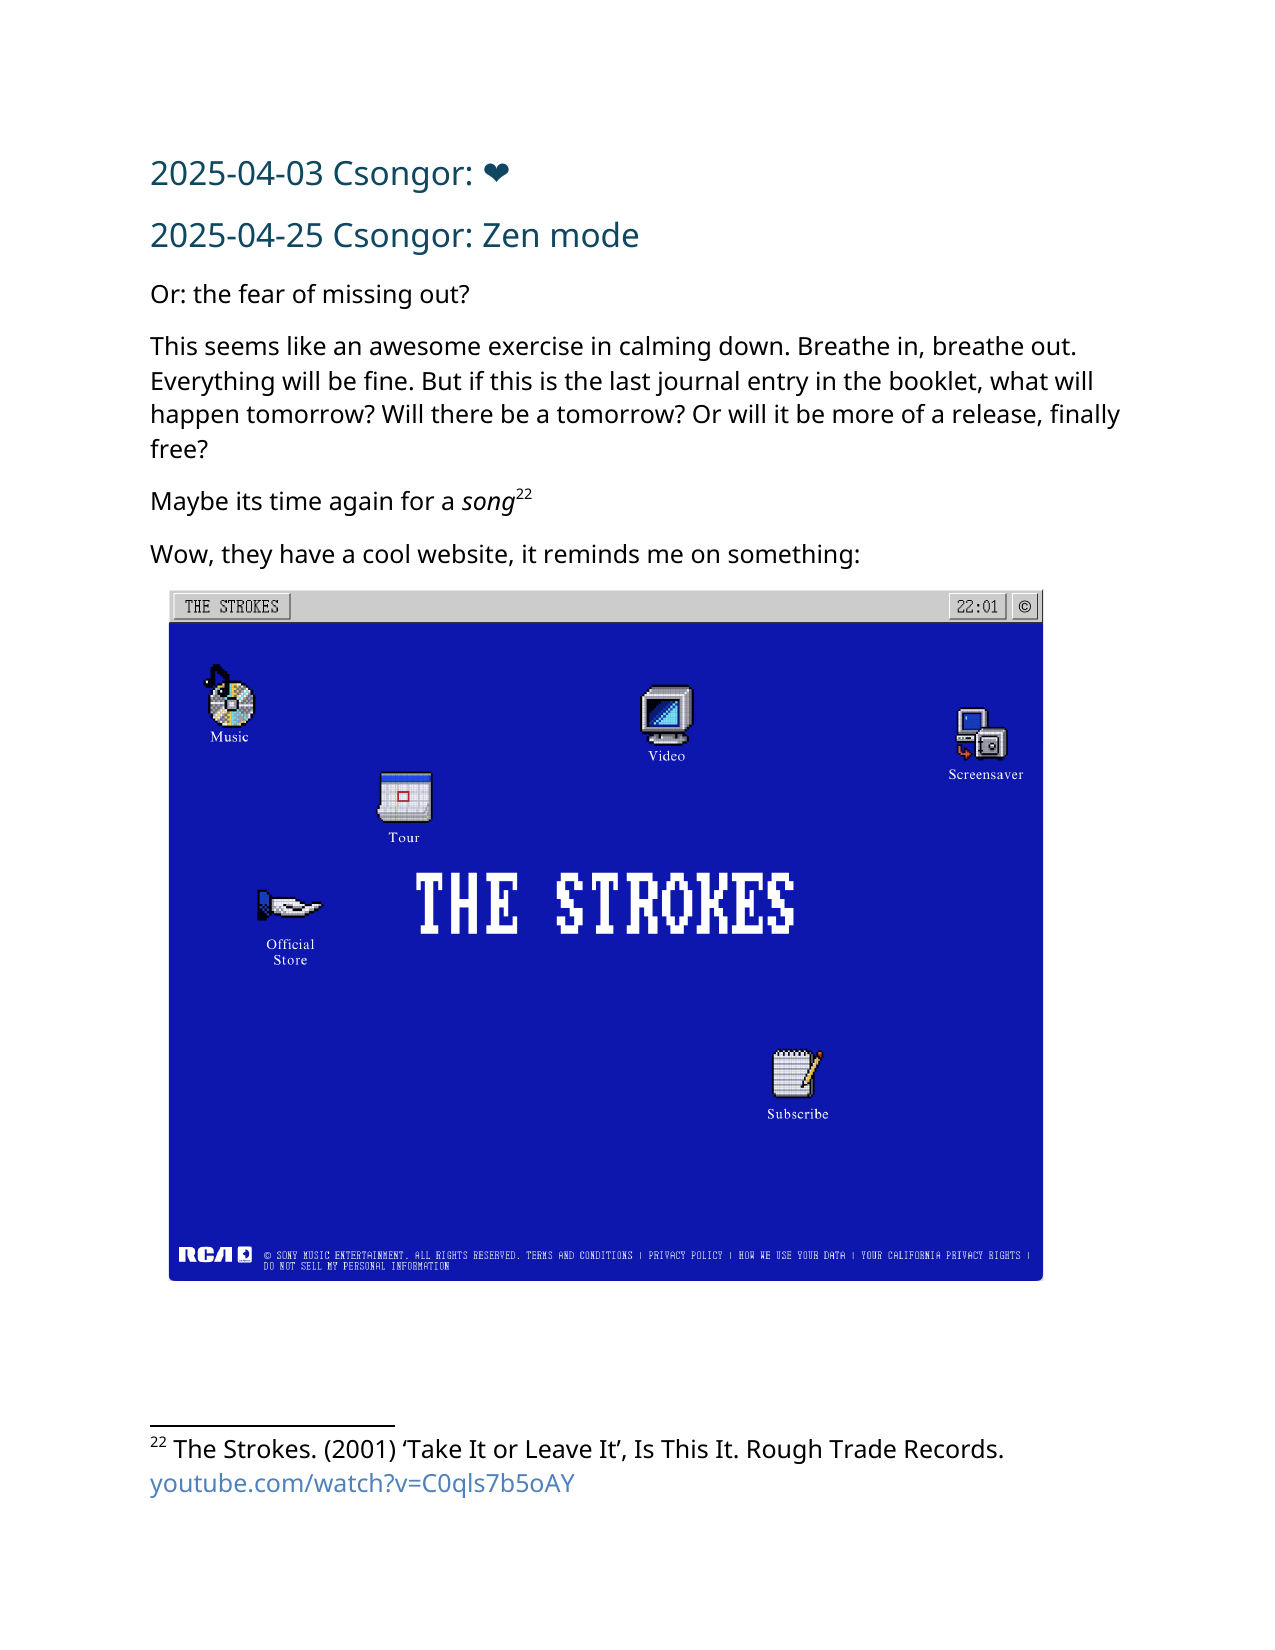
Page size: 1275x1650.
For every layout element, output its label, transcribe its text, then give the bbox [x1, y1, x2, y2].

subtitle 2025-04-25 Csongor: Zen mode [150, 212, 1125, 257]
text Wow, they have a cool website, it reminds me on something: [150, 537, 1125, 571]
text This seems like an awesome exercise in calming down. Breathe in, breathe out. Everything will be fine. But if this is the last journal entry in the booklet, what will happen tomorrow? Will there be a tomorrow? Or will it be more of a release, finally free? [150, 329, 1125, 465]
subtitle 2025-04-03 Csongor: ❤️ [150, 150, 1125, 195]
text Or: the fear of missing out? [150, 276, 1125, 310]
picture [168, 589, 1044, 1281]
text Maybe its time again for a song [150, 484, 1125, 518]
